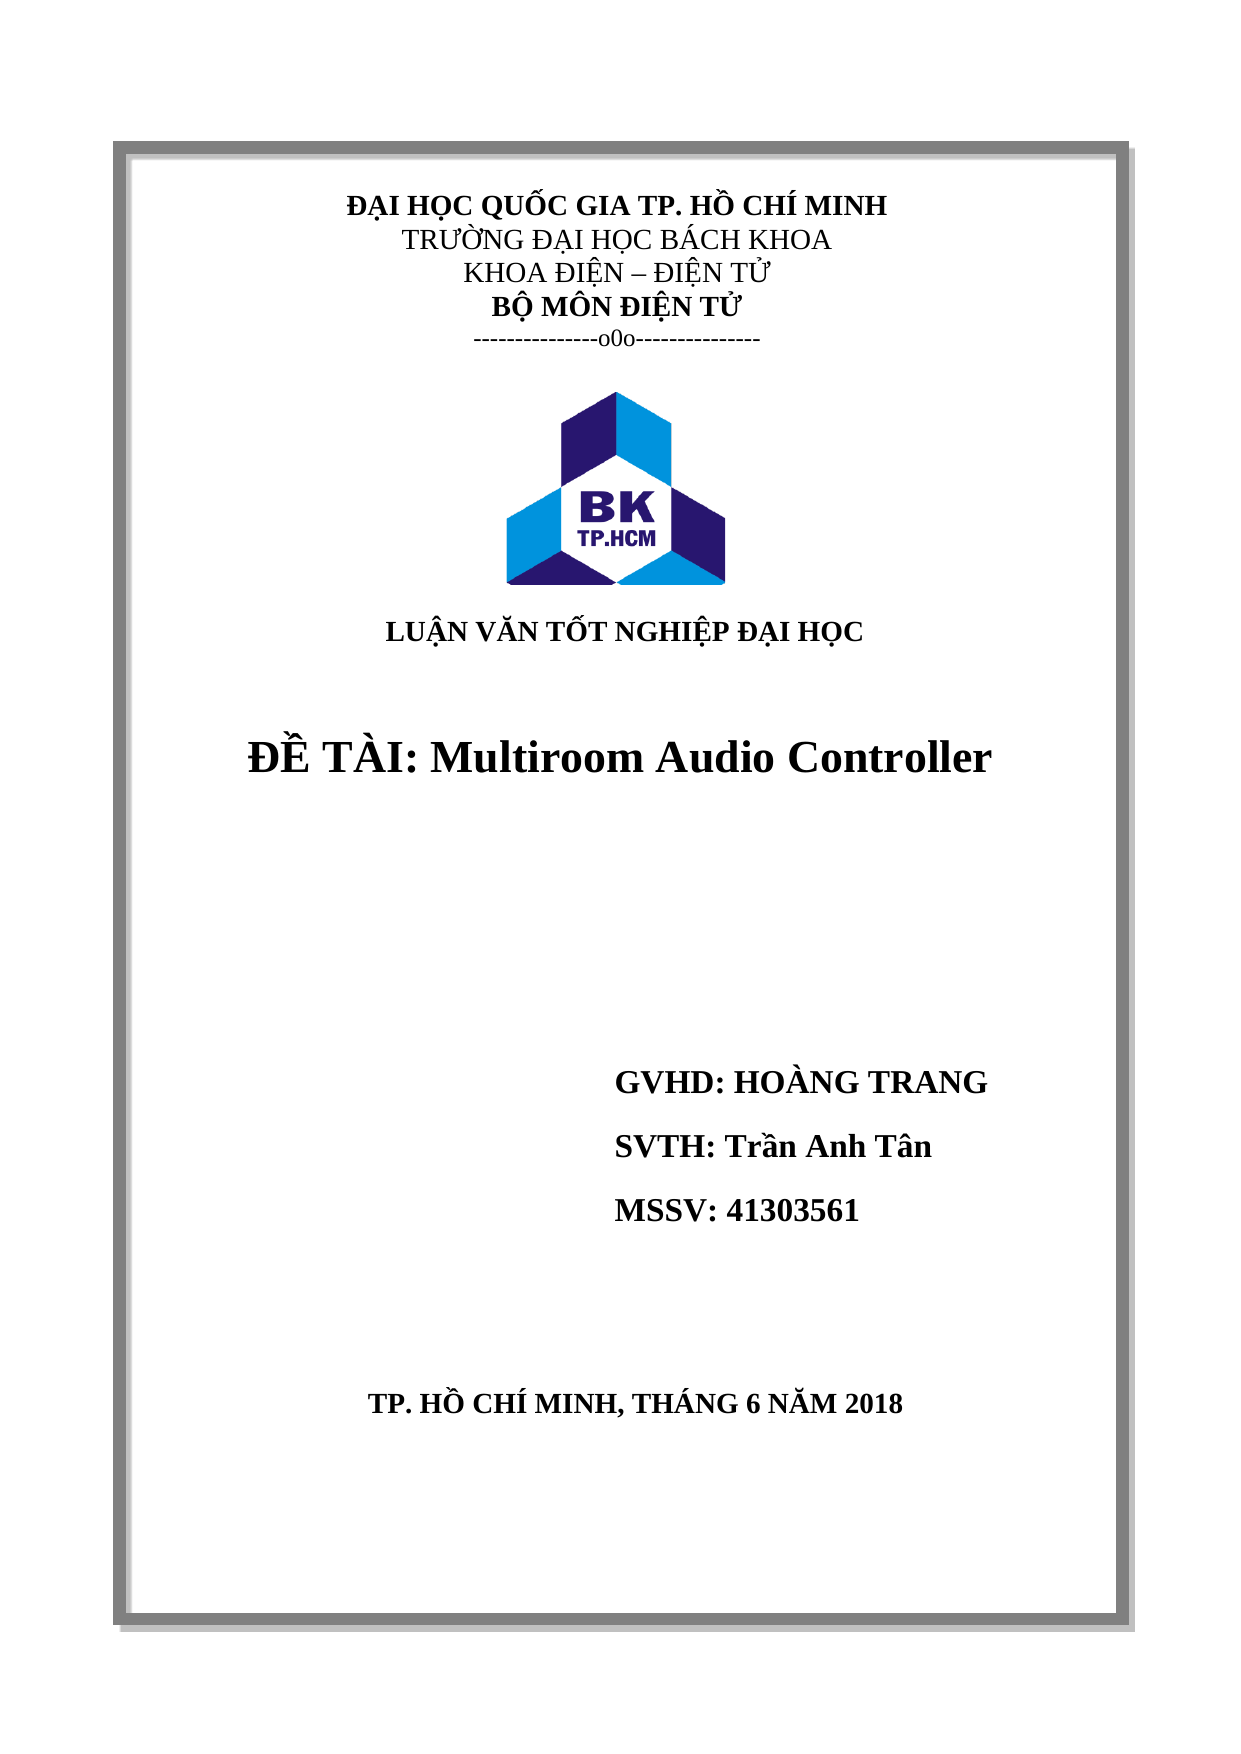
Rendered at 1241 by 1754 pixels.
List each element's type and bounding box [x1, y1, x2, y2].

picture [506, 392, 726, 585]
